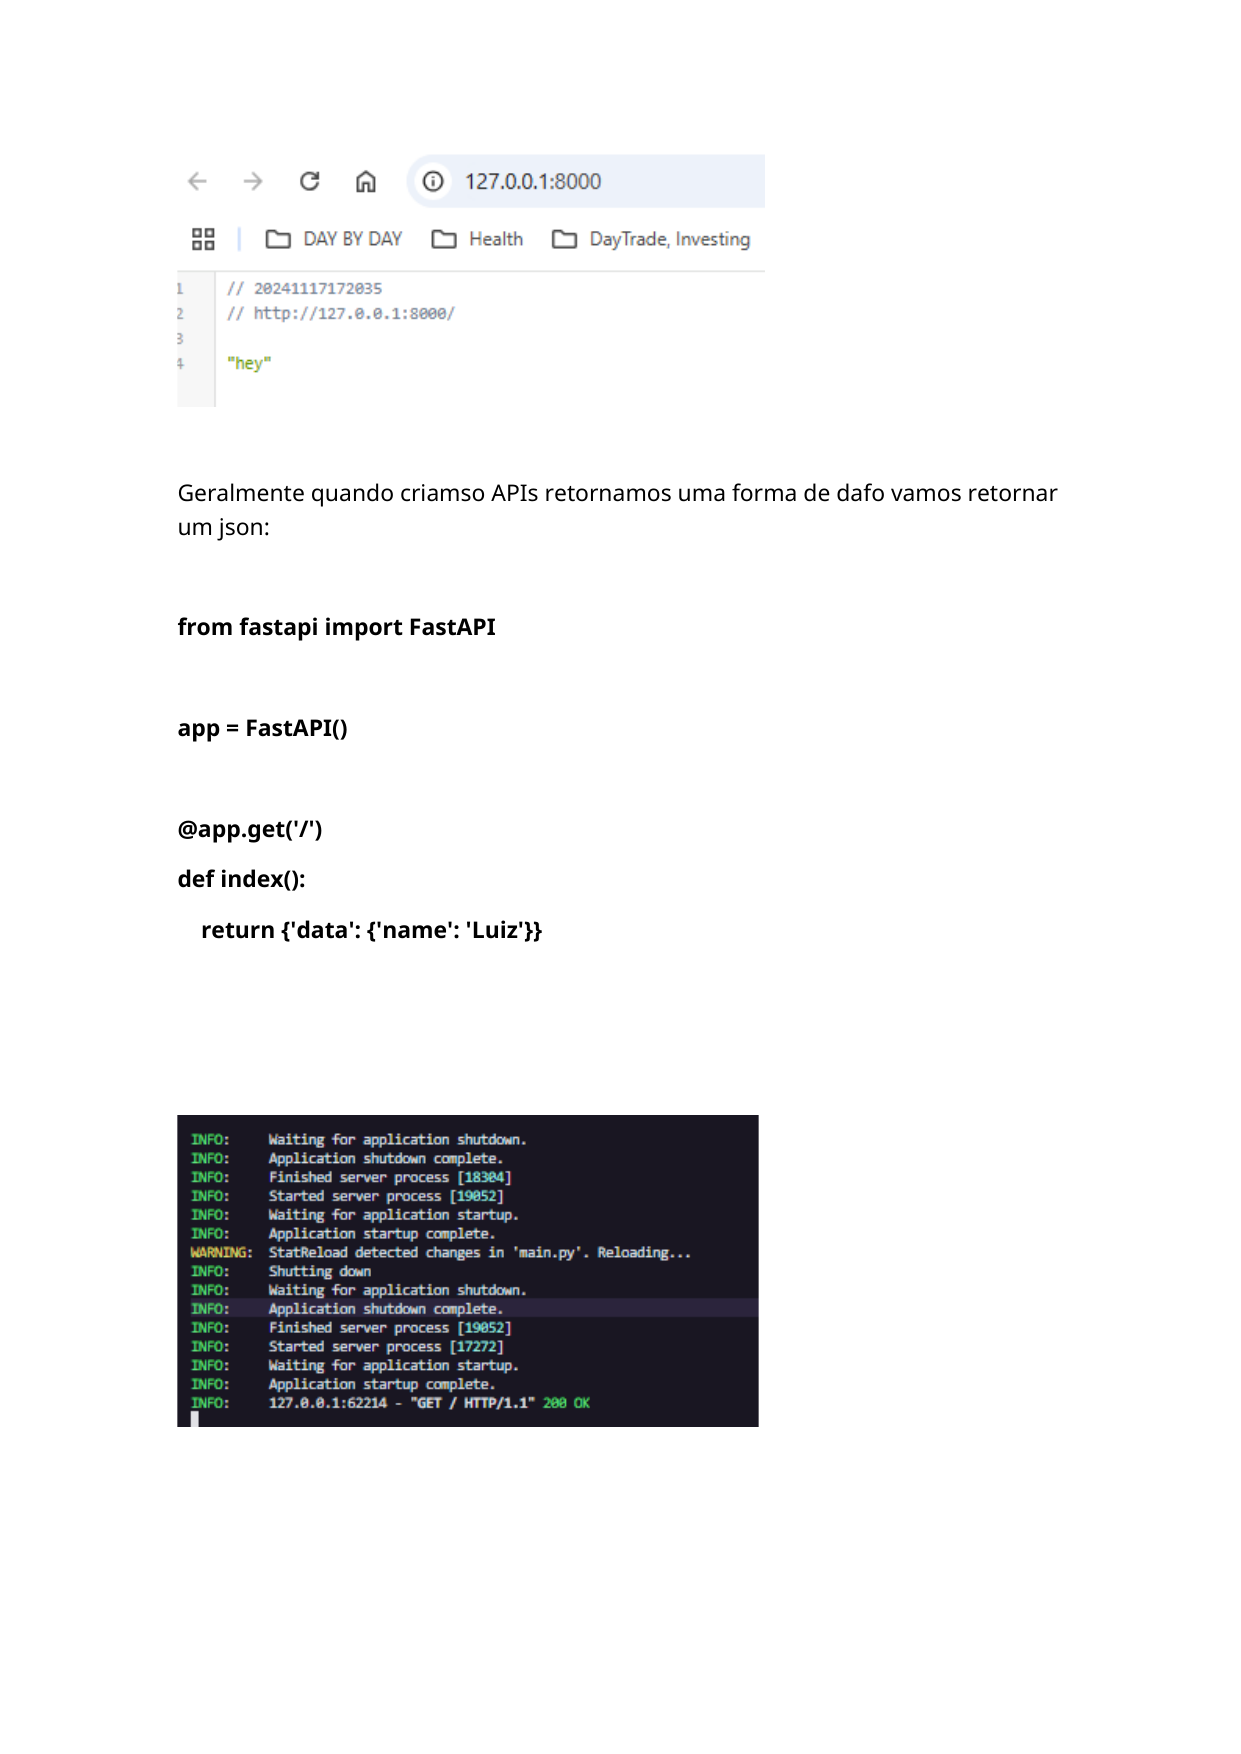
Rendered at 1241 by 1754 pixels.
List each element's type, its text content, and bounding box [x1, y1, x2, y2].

text return {'data': {'name': 'Luiz'}} [177, 914, 1063, 945]
text @app.get('/') [177, 813, 1063, 844]
text def index(): [177, 863, 1063, 894]
text Geralmente quando criamso APIs retornamos uma forma de dafo vamos retornar um json: [177, 477, 1063, 542]
text from fastapi import FastAPI [177, 611, 1063, 642]
picture [177, 147, 765, 407]
text app = FastAPI() [177, 712, 1063, 743]
picture [177, 1115, 759, 1427]
